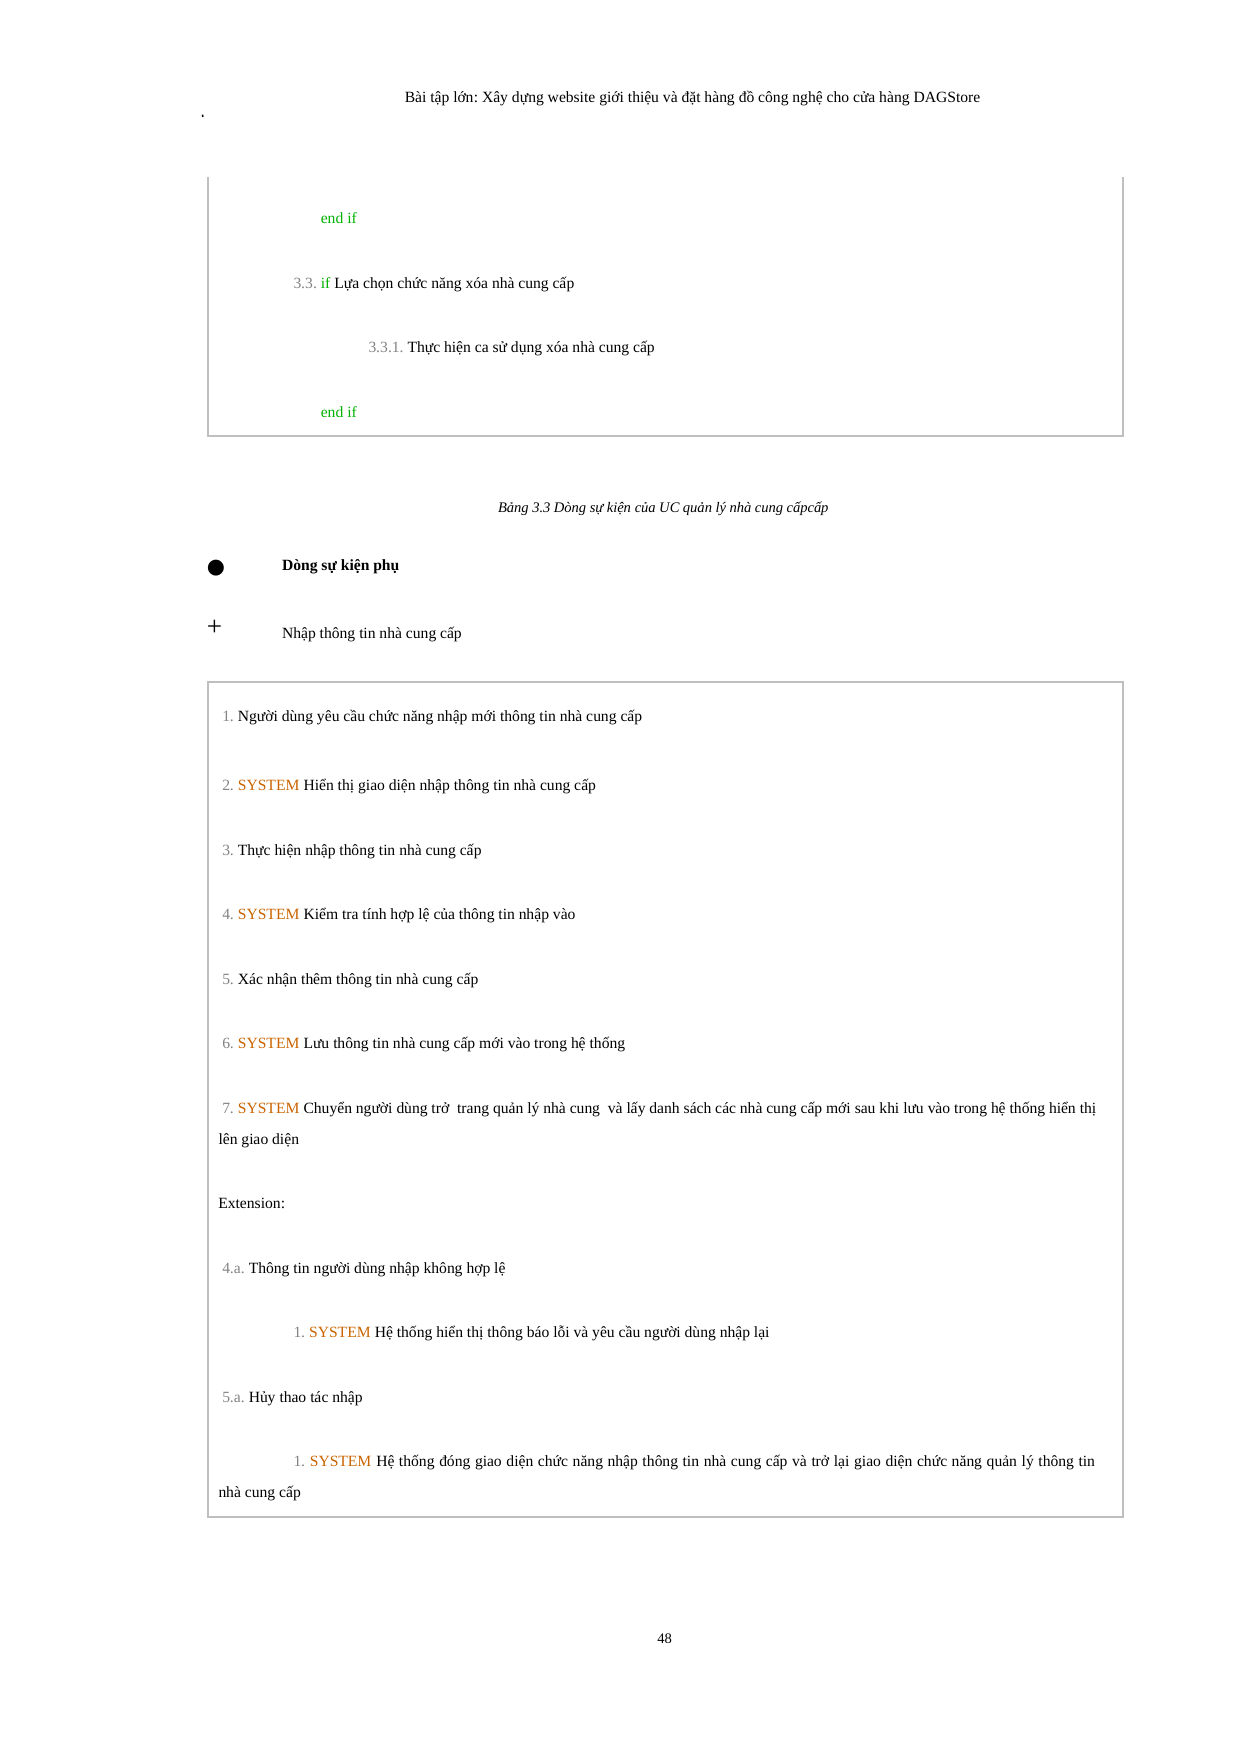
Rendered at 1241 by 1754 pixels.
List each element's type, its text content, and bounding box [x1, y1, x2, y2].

table_cell 7. SYSTEM Chuyển người dùng trở trang quản lý nhà cung và lấy danh sách các nhà cung cấp mới sau khi lưu vào trong hệ thống hiển thị lên giao diện [209, 1067, 1122, 1162]
list Dòng sự kiện phụ [207, 543, 1122, 586]
table_cell 3.3.1. Thực hiện ca sử dụng xóa nhà cung cấp [209, 306, 1122, 371]
list Nhập thông tin nhà cung cấp [207, 611, 1122, 642]
table_cell 1. SYSTEM Hệ thống đóng giao diện chức năng nhập thông tin nhà cung cấp và trở lại giao diện chức năng quản lý thông tin nhà cung cấp [209, 1420, 1122, 1516]
table_cell 3.3. if Lựa chọn chức năng xóa nhà cung cấp [209, 242, 1122, 306]
table_cell 1. SYSTEM Hệ thống hiển thị thông báo lỗi và yêu cầu người dùng nhập lại [209, 1291, 1122, 1356]
table_cell 5. Xác nhận thêm thông tin nhà cung cấp [209, 938, 1122, 1002]
table_cell 3.2. end if [209, 177, 1122, 242]
table_cell Extension: [209, 1162, 1122, 1227]
table_cell 3. Thực hiện nhập thông tin nhà cung cấp [209, 809, 1122, 873]
text Bảng 3.3 Dòng sự kiện của UC quản lý nhà cung cấpcấp [207, 487, 1122, 516]
table_cell 6. SYSTEM Lưu thông tin nhà cung cấp mới vào trong hệ thống [209, 1002, 1122, 1067]
table_cell 2. SYSTEM Hiển thị giao diện nhập thông tin nhà cung cấp [209, 744, 1122, 809]
table_cell 4.a. Thông tin người dùng nhập không hợp lệ [209, 1227, 1122, 1291]
table_cell 5.a. Hủy thao tác nhập [209, 1356, 1122, 1420]
table_cell 4. SYSTEM Kiểm tra tính hợp lệ của thông tin nhập vào [209, 873, 1122, 938]
table_header 1. Người dùng yêu cầu chức năng nhập mới thông tin nhà cung cấp [209, 683, 1122, 744]
table_cell 3.3. end if [209, 371, 1122, 435]
